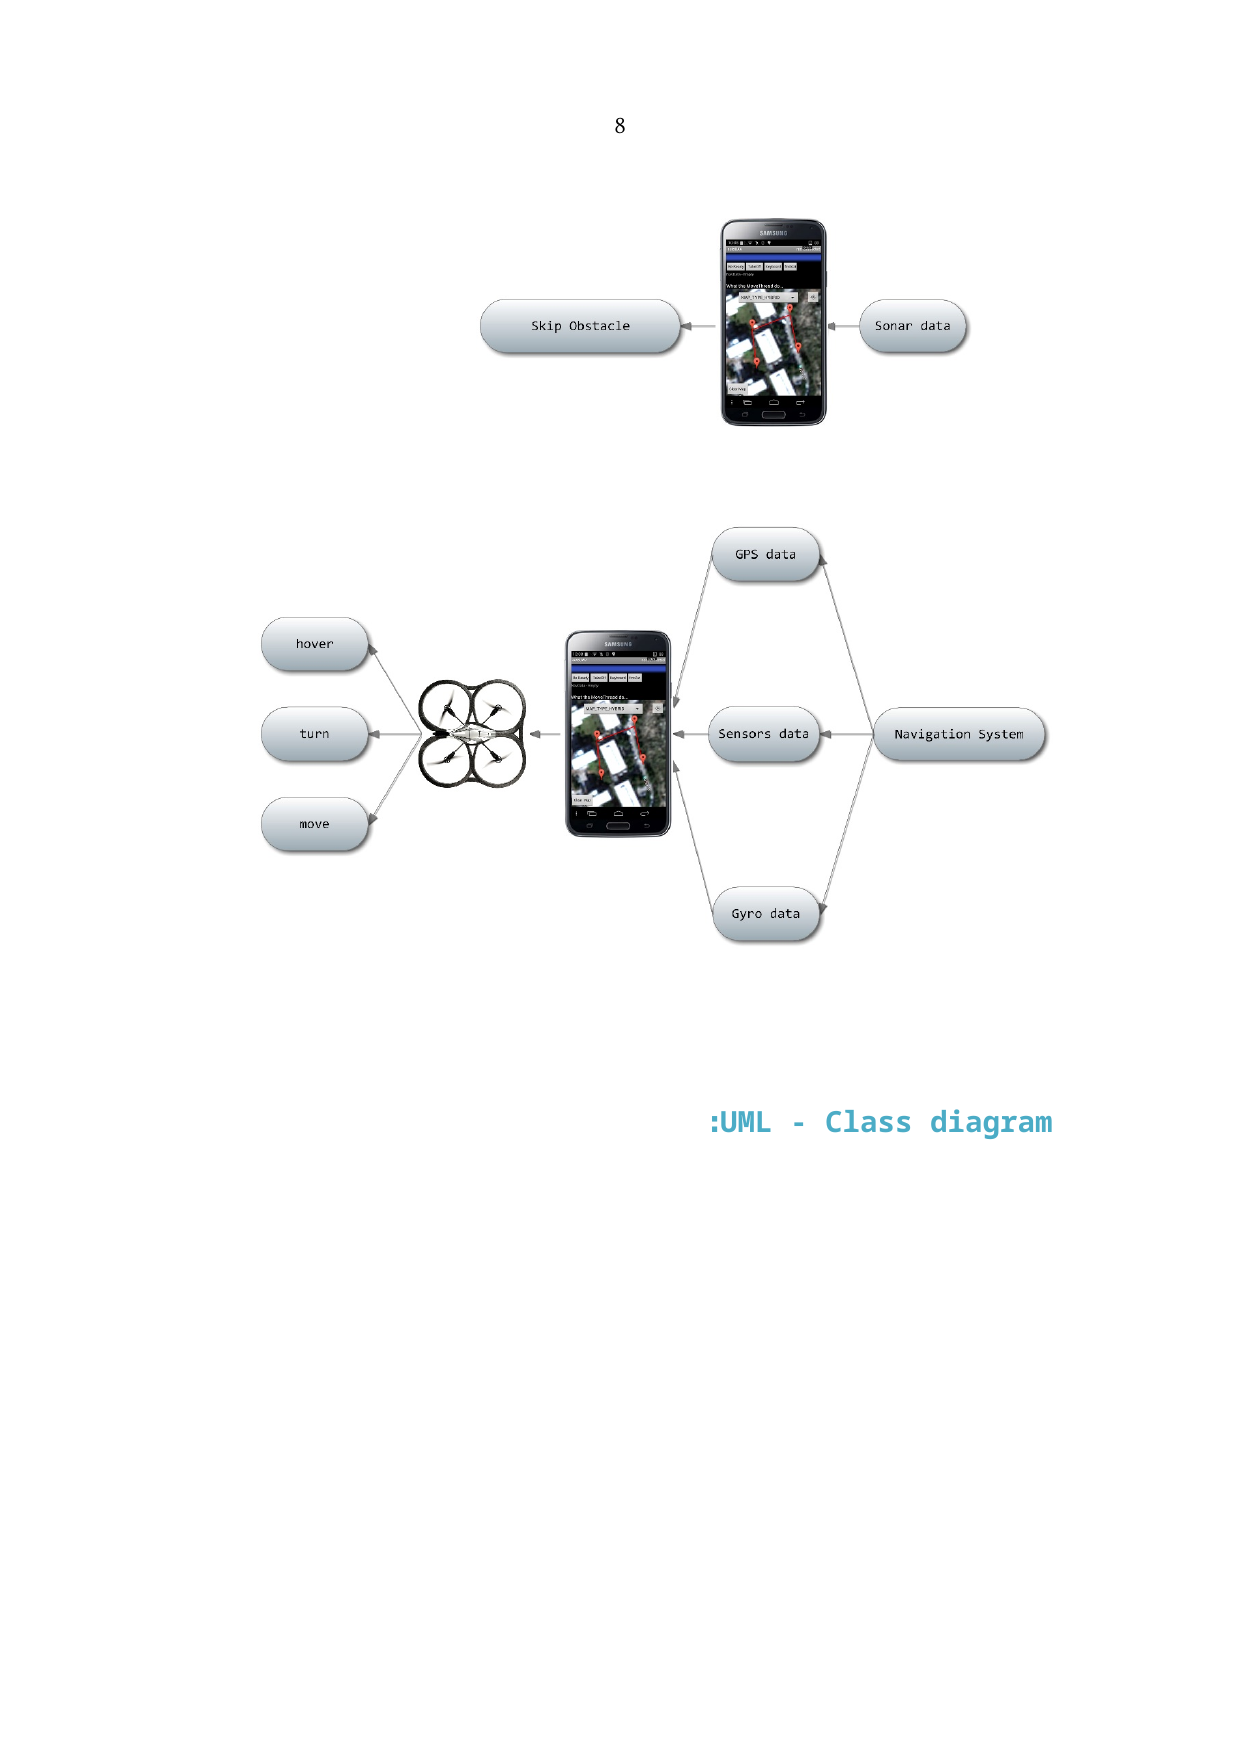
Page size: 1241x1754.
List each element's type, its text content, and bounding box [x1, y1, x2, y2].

text UML - Class diagram: [187, 1101, 1053, 1141]
picture [257, 213, 1053, 429]
picture [257, 518, 1053, 949]
